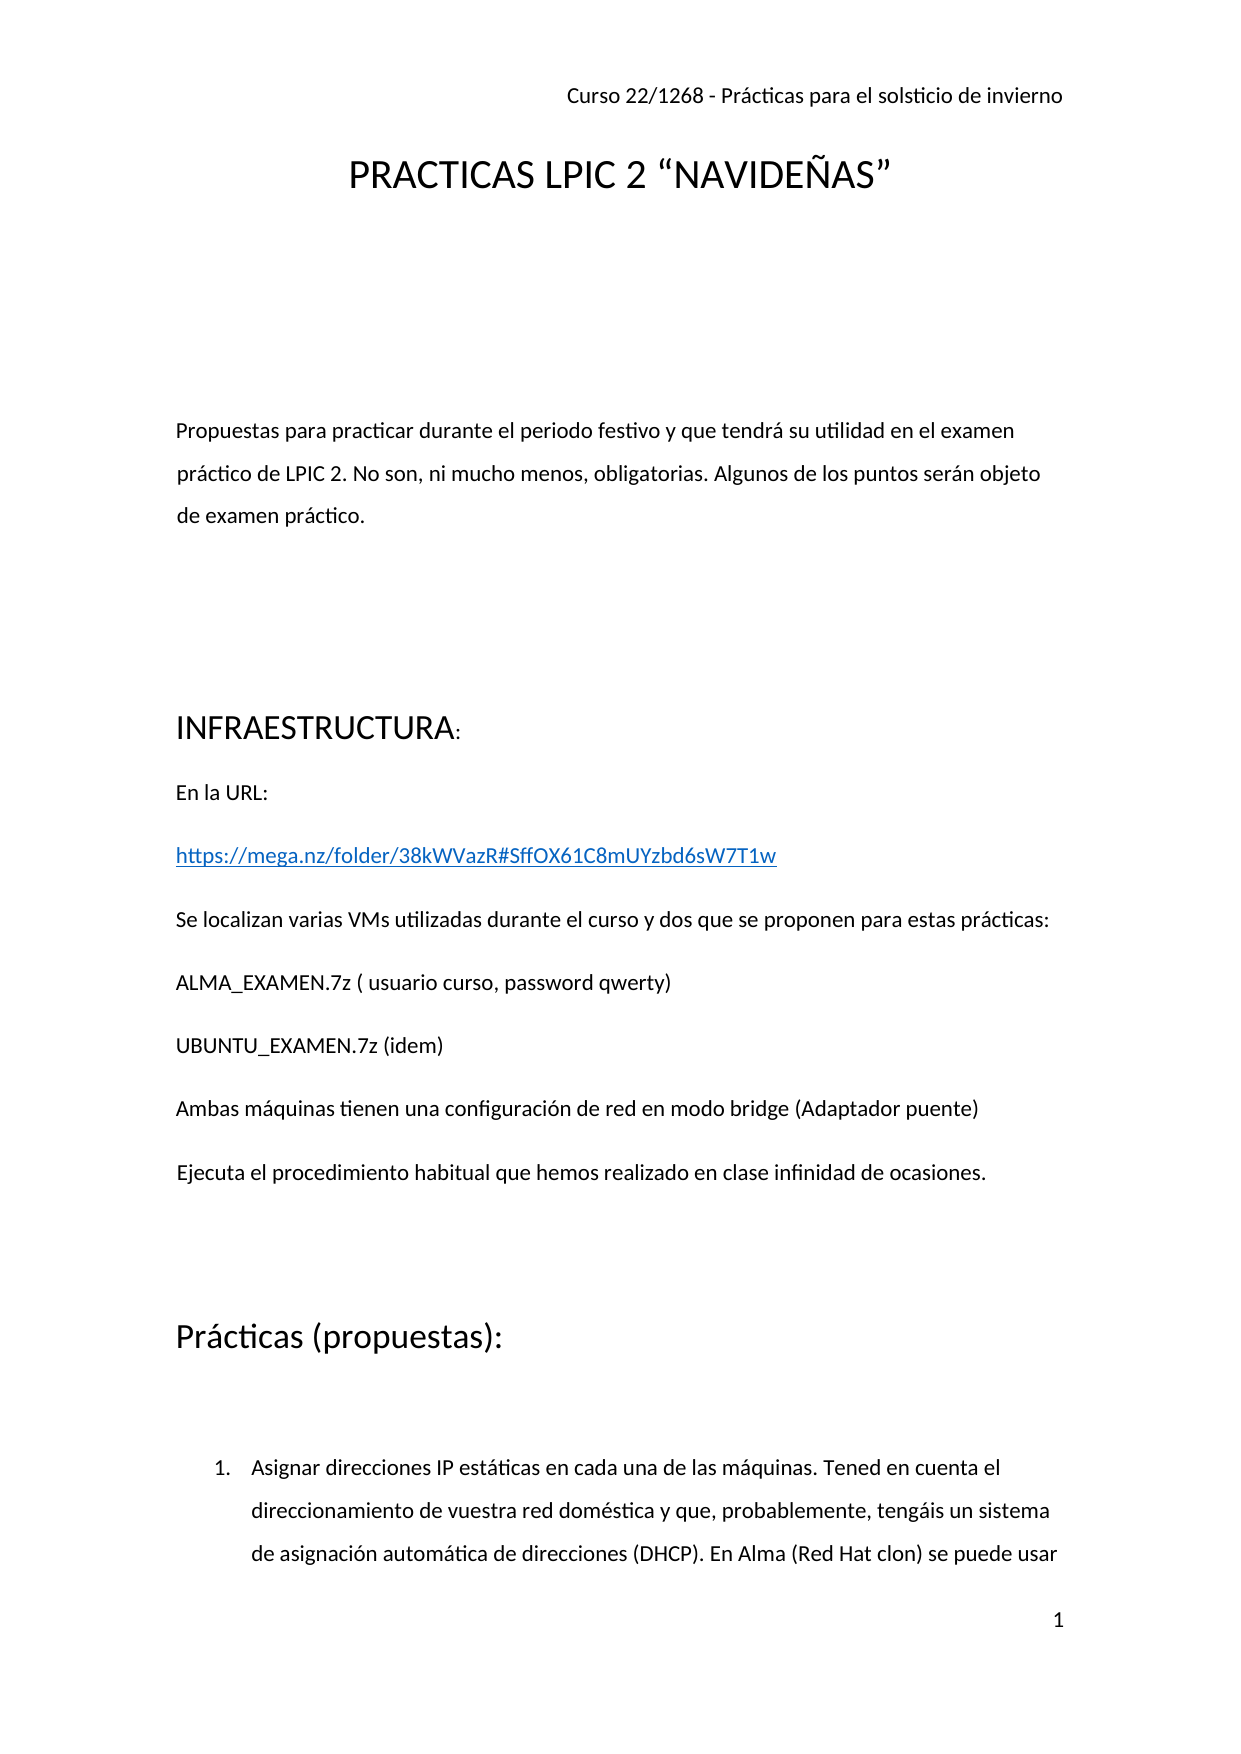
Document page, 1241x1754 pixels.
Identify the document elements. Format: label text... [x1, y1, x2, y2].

text INFRAESTRUCTURA: [176, 705, 1063, 748]
text https://mega.nz/folder/38kWVazR#SffOX61C8mUYzbd6sW7T1w [176, 841, 1063, 869]
text En la URL: [176, 778, 1063, 806]
list Asignar direcciones IP estáticas en cada una de las máquinas. Tened en cuenta el direccionamiento de vuestra red doméstica y que, probablemente, tengáis un sistema de asignación automática de direcciones (DHCP). En Alma (Red Hat clon) se puede usar [213, 1453, 1063, 1567]
text Ambas máquinas tienen una configuración de red en modo bridge (Adaptador puente) Ejecuta el procedimiento habitual que hemos realizado en clase infinidad de ocasiones. [176, 1094, 1014, 1186]
text Se localizan varias VMs utilizadas durante el curso y dos que se proponen para estas prácticas: [176, 905, 1063, 933]
text PRACTICAS LPIC 2 “NAVIDEÑAS” [178, 148, 1063, 198]
text Prácticas (propuestas): [176, 1314, 1063, 1357]
text ALMA_EXAMEN.7z ( usuario curso, password qwerty) [176, 968, 1063, 996]
text Propuestas para practicar durante el periodo festivo y que tendrá su utilidad en el examen práctico de LPIC 2. No son, ni mucho menos, obligatorias. Algunos de los puntos serán objeto de examen práctico. [176, 416, 1063, 529]
text UBUNTU_EXAMEN.7z (idem) [176, 1031, 1063, 1059]
